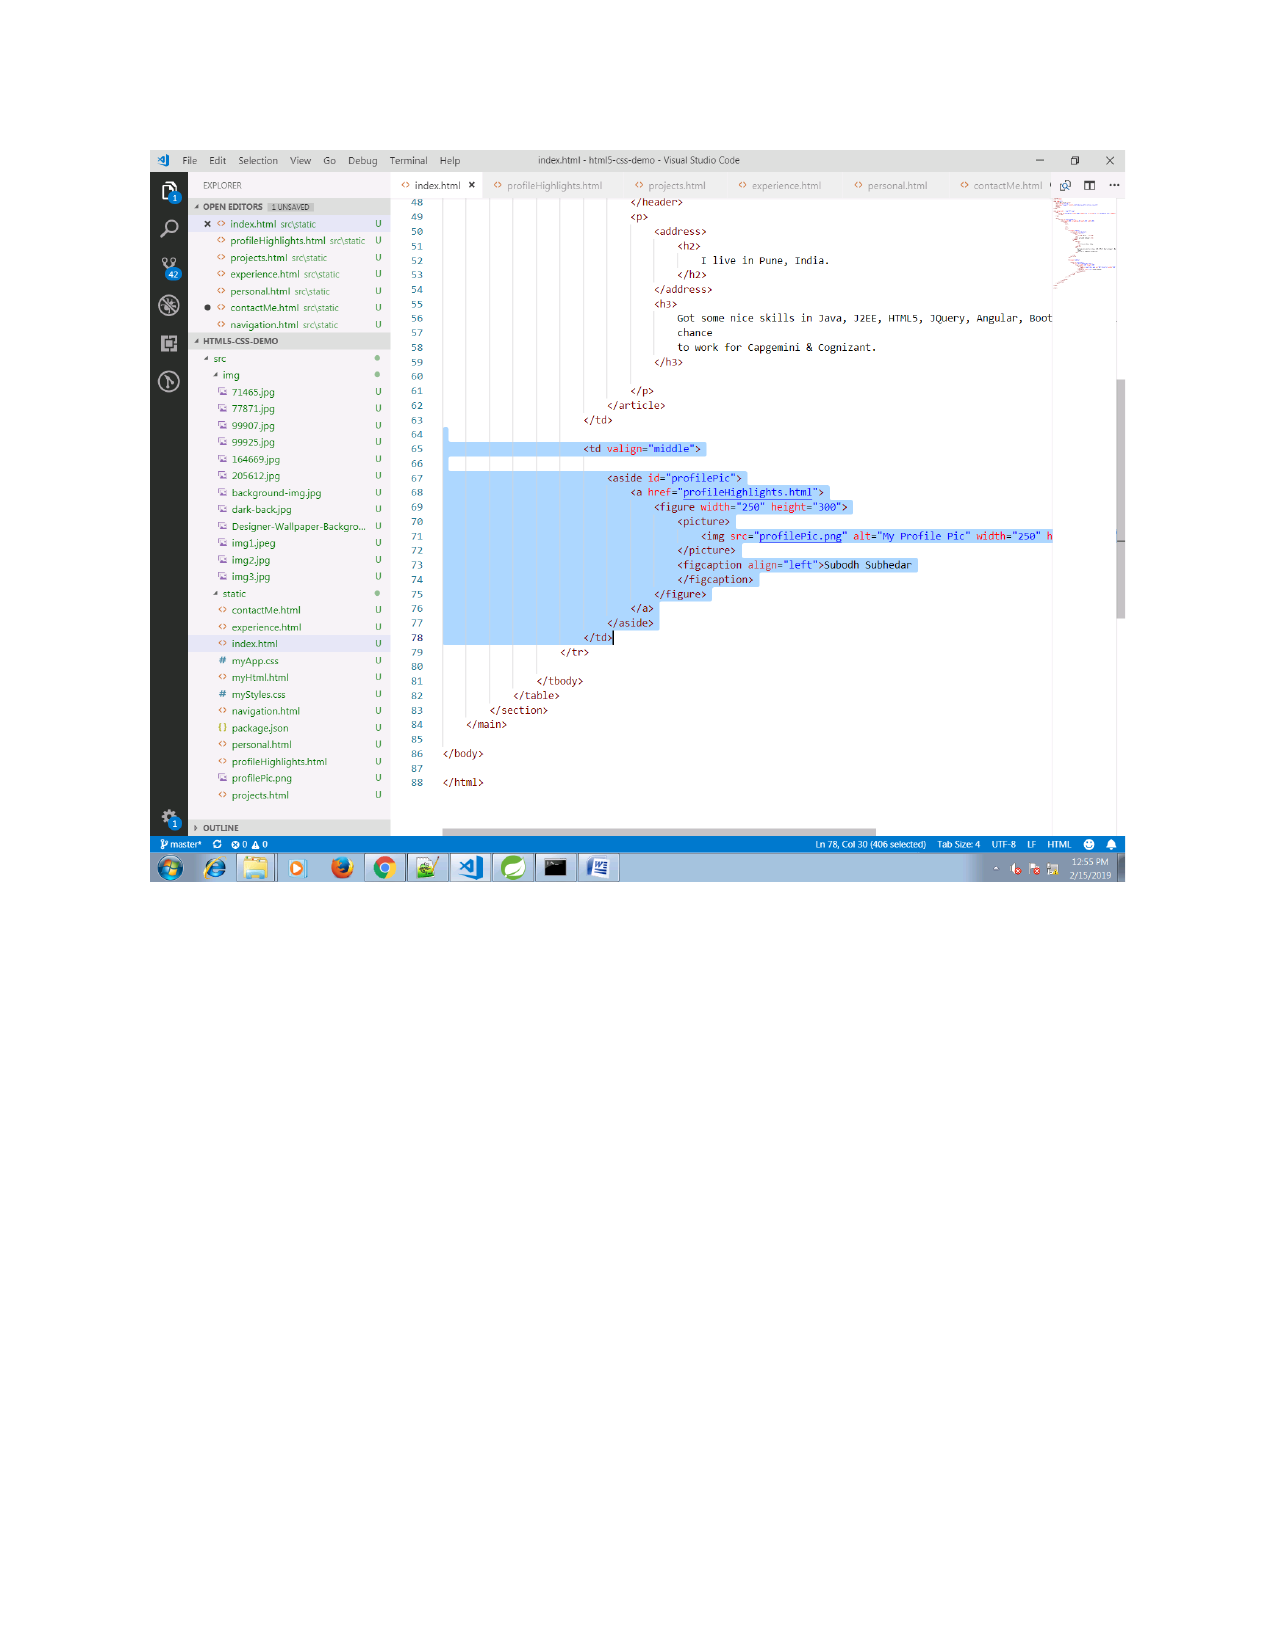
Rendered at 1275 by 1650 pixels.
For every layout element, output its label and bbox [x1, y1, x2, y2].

picture [150, 150, 1125, 882]
